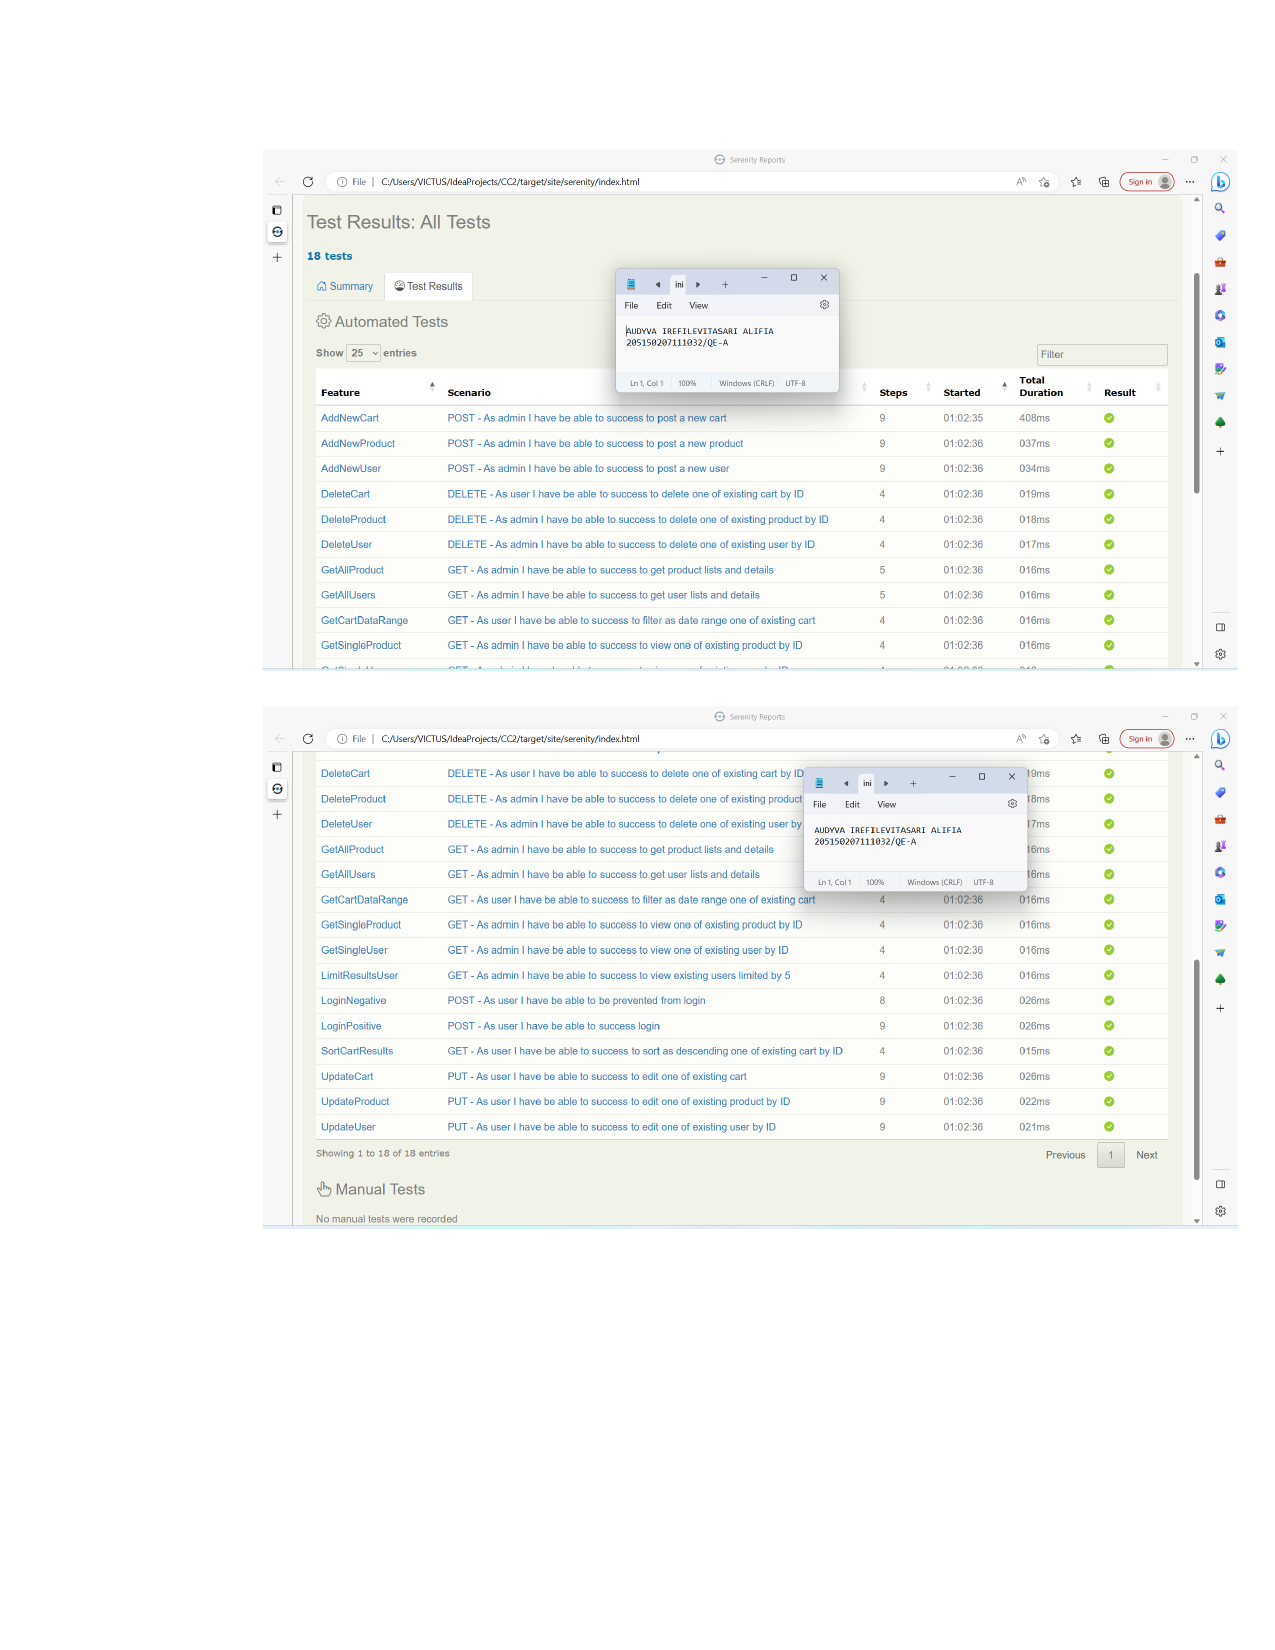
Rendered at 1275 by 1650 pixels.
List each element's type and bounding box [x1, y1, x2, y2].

picture [262, 706, 1238, 1229]
picture [262, 150, 1238, 671]
